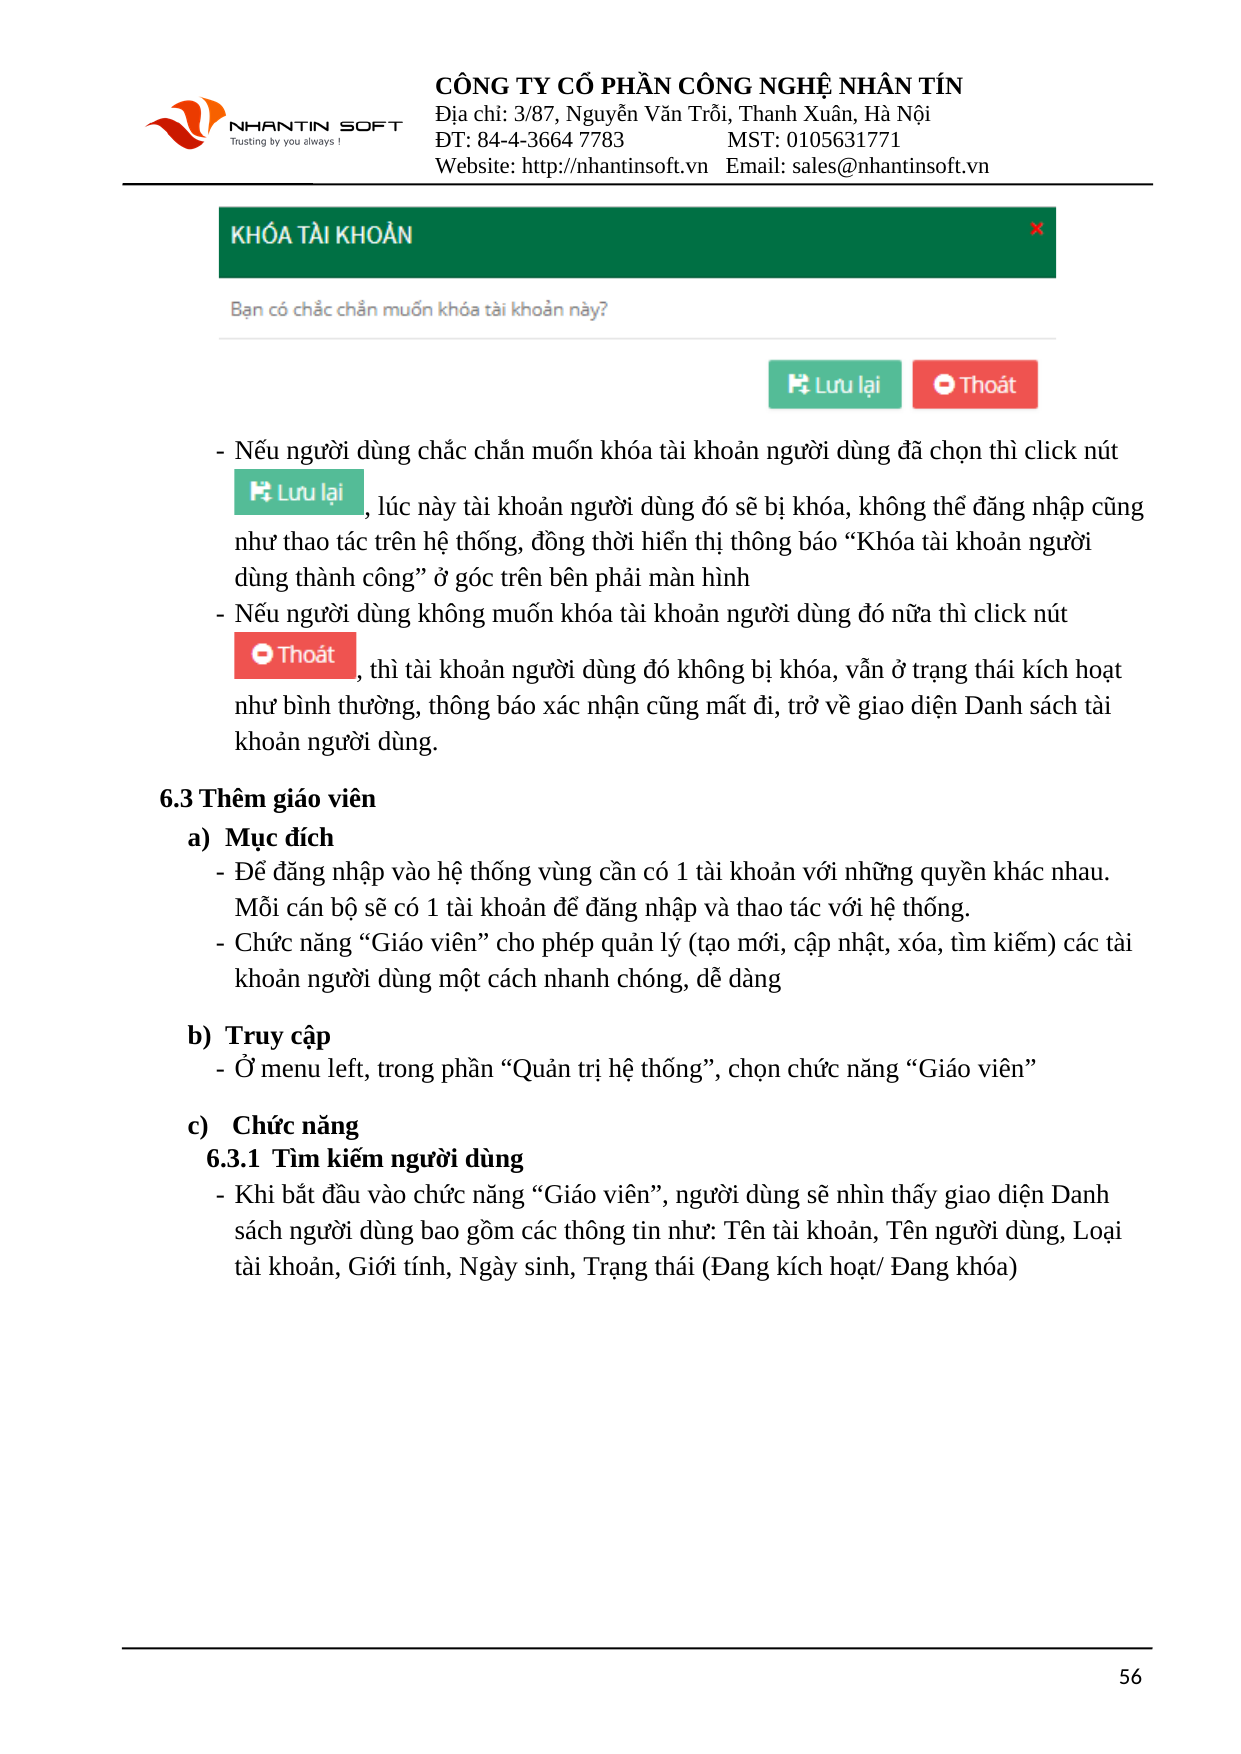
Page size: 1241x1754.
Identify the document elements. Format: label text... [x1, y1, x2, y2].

subtitle Mục đích [187, 822, 1153, 853]
list Để đăng nhập vào hệ thống vùng cần có 1 tài khoản với những quyền khác nhau. Mỗi cán bộ sẽ có 1 tài khoản để đăng nhập và thao tác với hệ thống. [216, 855, 1153, 922]
list Khi bắt đầu vào chức năng “Giáo viên”, người dùng sẽ nhìn thấy giao diện Danh sách người dùng bao gồm các thông tin như: Tên tài khoản, Tên người dùng, Loại tài khoản, Giới tính, Ngày sinh, Trạng thái (Đang kích hoạt/ Đang khóa) [216, 1178, 1153, 1281]
list Ở menu left, trong phần “Quản trị hệ thống”, chọn chức năng “Giáo viên” [216, 1052, 1153, 1083]
picture [218, 206, 1057, 431]
list Chức năng “Giáo viên” cho phép quản lý (tạo mới, cập nhật, xóa, tìm kiếm) các tài khoản người dùng một cách nhanh chóng, dễ dàng [216, 927, 1153, 993]
list Nếu người dùng không muốn khóa tài khoản người dùng đó nữa thì click nút , thì tài khoản người dùng đó không bị khóa, vẫn ở trạng thái kích hoạt như bình thường, thông báo xác nhận cũng mất đi, trở về giao diện Danh sách tài khoản người dùng. [216, 597, 1153, 756]
subtitle Chức năng [187, 1109, 1153, 1140]
picture [234, 632, 357, 679]
subtitle Thêm giáo viên [159, 782, 1153, 813]
picture [133, 70, 413, 176]
list Nếu người dùng chắc chắn muốn khóa tài khoản người dùng đã chọn thì click nút , lúc này tài khoản người dùng đó sẽ bị khóa, không thể đăng nhập cũng như thao tác trên hệ thống, đồng thời hiển thị thông báo “Khóa tài khoản người dùng thành công” ở góc trên bên phải màn hình [216, 434, 1153, 592]
subtitle Truy cập [187, 1019, 1153, 1050]
picture [234, 469, 364, 515]
subtitle Tìm kiếm người dùng [206, 1142, 1153, 1174]
